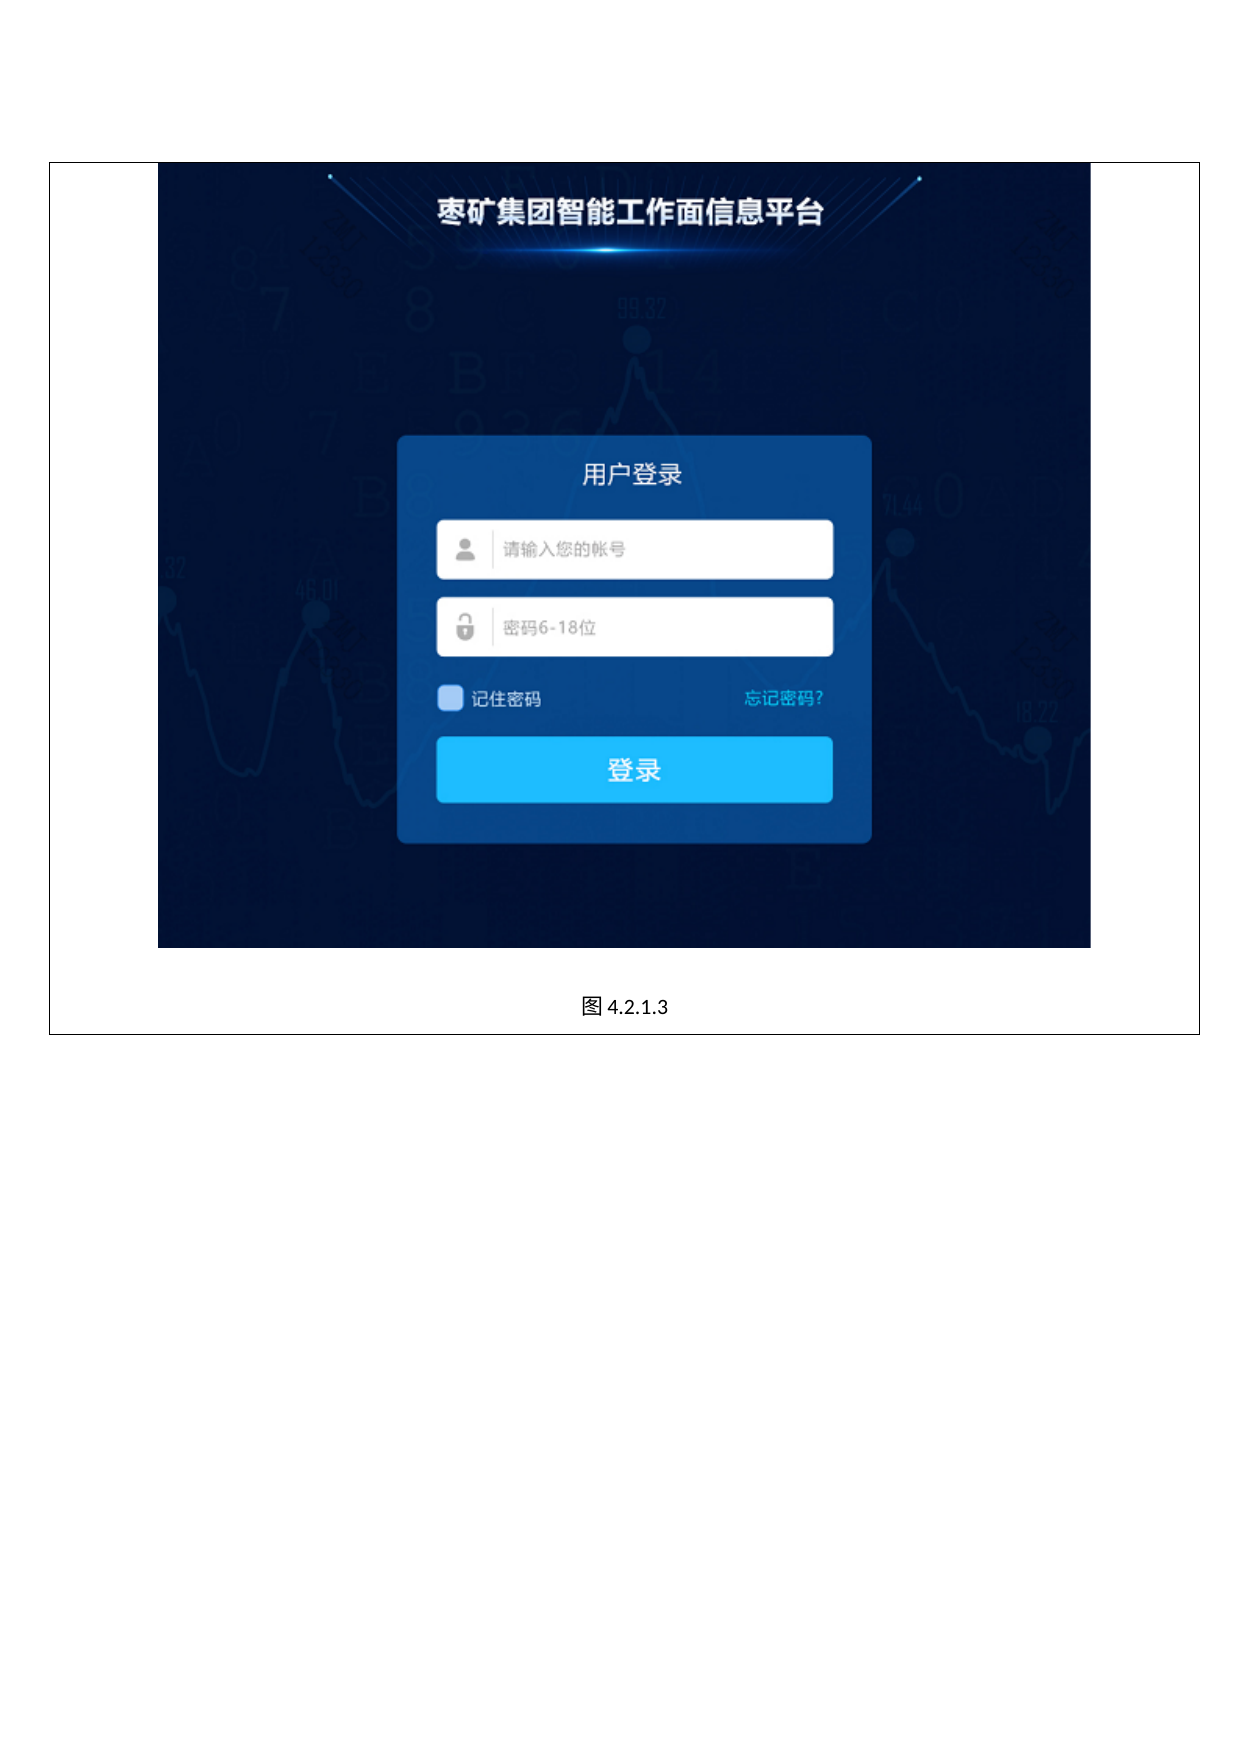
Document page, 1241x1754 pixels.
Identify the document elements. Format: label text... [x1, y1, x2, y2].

picture [158, 163, 1091, 948]
table_cell 图4.2.1.1 图4.2.1.2 图4.2.1.3 图4.2.1.4 图4.2.1.5 图4.2.1.6 图4.2.1.7 [50, 163, 1199, 1034]
